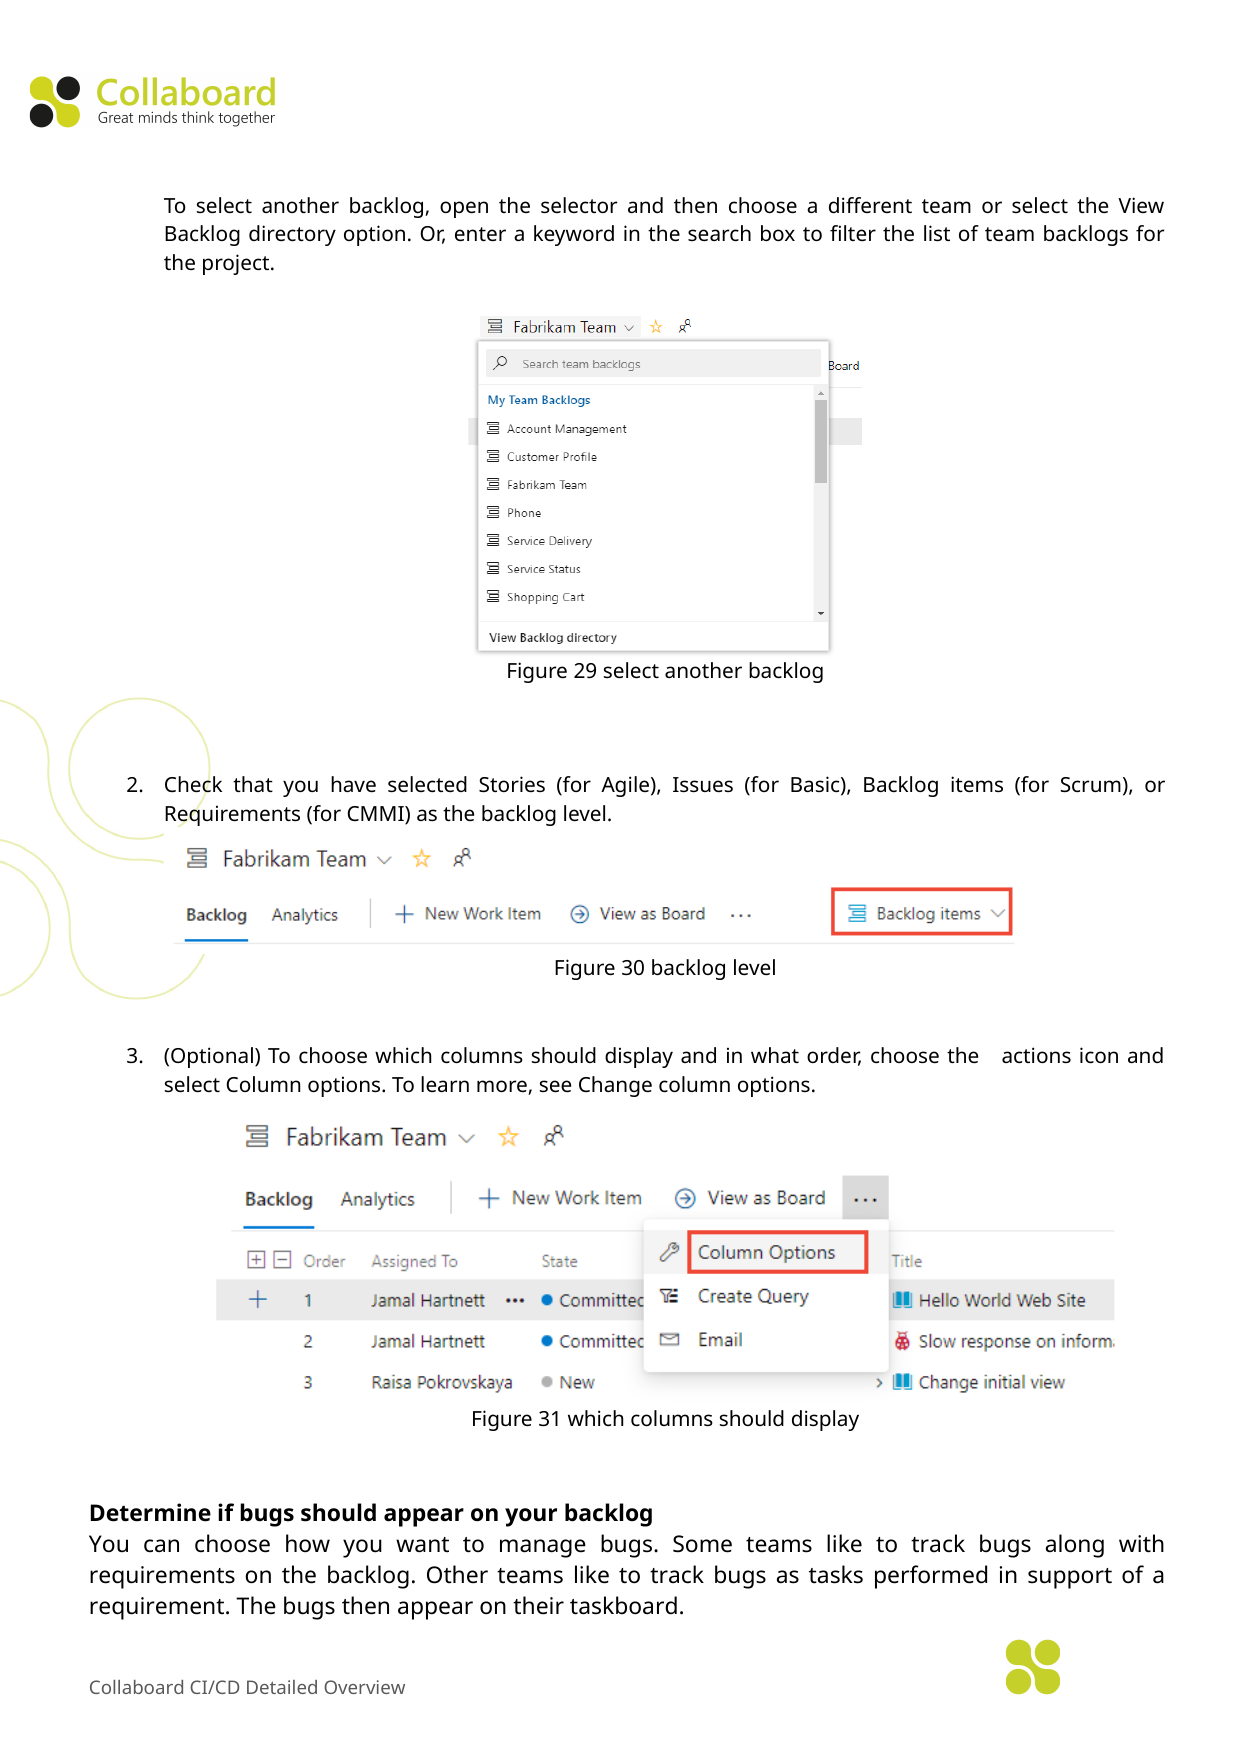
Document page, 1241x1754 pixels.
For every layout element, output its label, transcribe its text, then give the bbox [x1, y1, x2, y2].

text You can choose how you want to manage bugs. Some teams like to track bugs along with requirements on the backlog. Other teams like to track bugs as tasks performed in support of a requirement. The bugs then appear on their taskboard. [89, 1528, 1167, 1622]
picture [468, 304, 862, 657]
picture [216, 1098, 1115, 1405]
list Check that you have selected Stories (for Agile), Issues (for Basic), Backlog items (for Scrum), or Requirements (for CMMI) as the backlog level. [126, 770, 1167, 827]
list Figure 30 backlog level [164, 953, 1167, 982]
list Figure 31 which columns should display [164, 1404, 1167, 1433]
subtitle Determine if bugs should appear on your backlog [89, 1497, 1167, 1528]
list (Optional) To choose which columns should display and in what order, choose the actions icon and select Column options. To learn more, see Change column options. [126, 1042, 1167, 1098]
list To select another backlog, open the selector and then choose a different team or select the View Backlog directory option. Or, enter a keyword in the search box to filter the list of team backlogs for the project. [164, 191, 1167, 276]
list Figure 29 select another backlog [164, 656, 1167, 685]
picture [1005, 1639, 1061, 1695]
picture [0, 693, 1015, 1004]
picture [29, 73, 278, 129]
